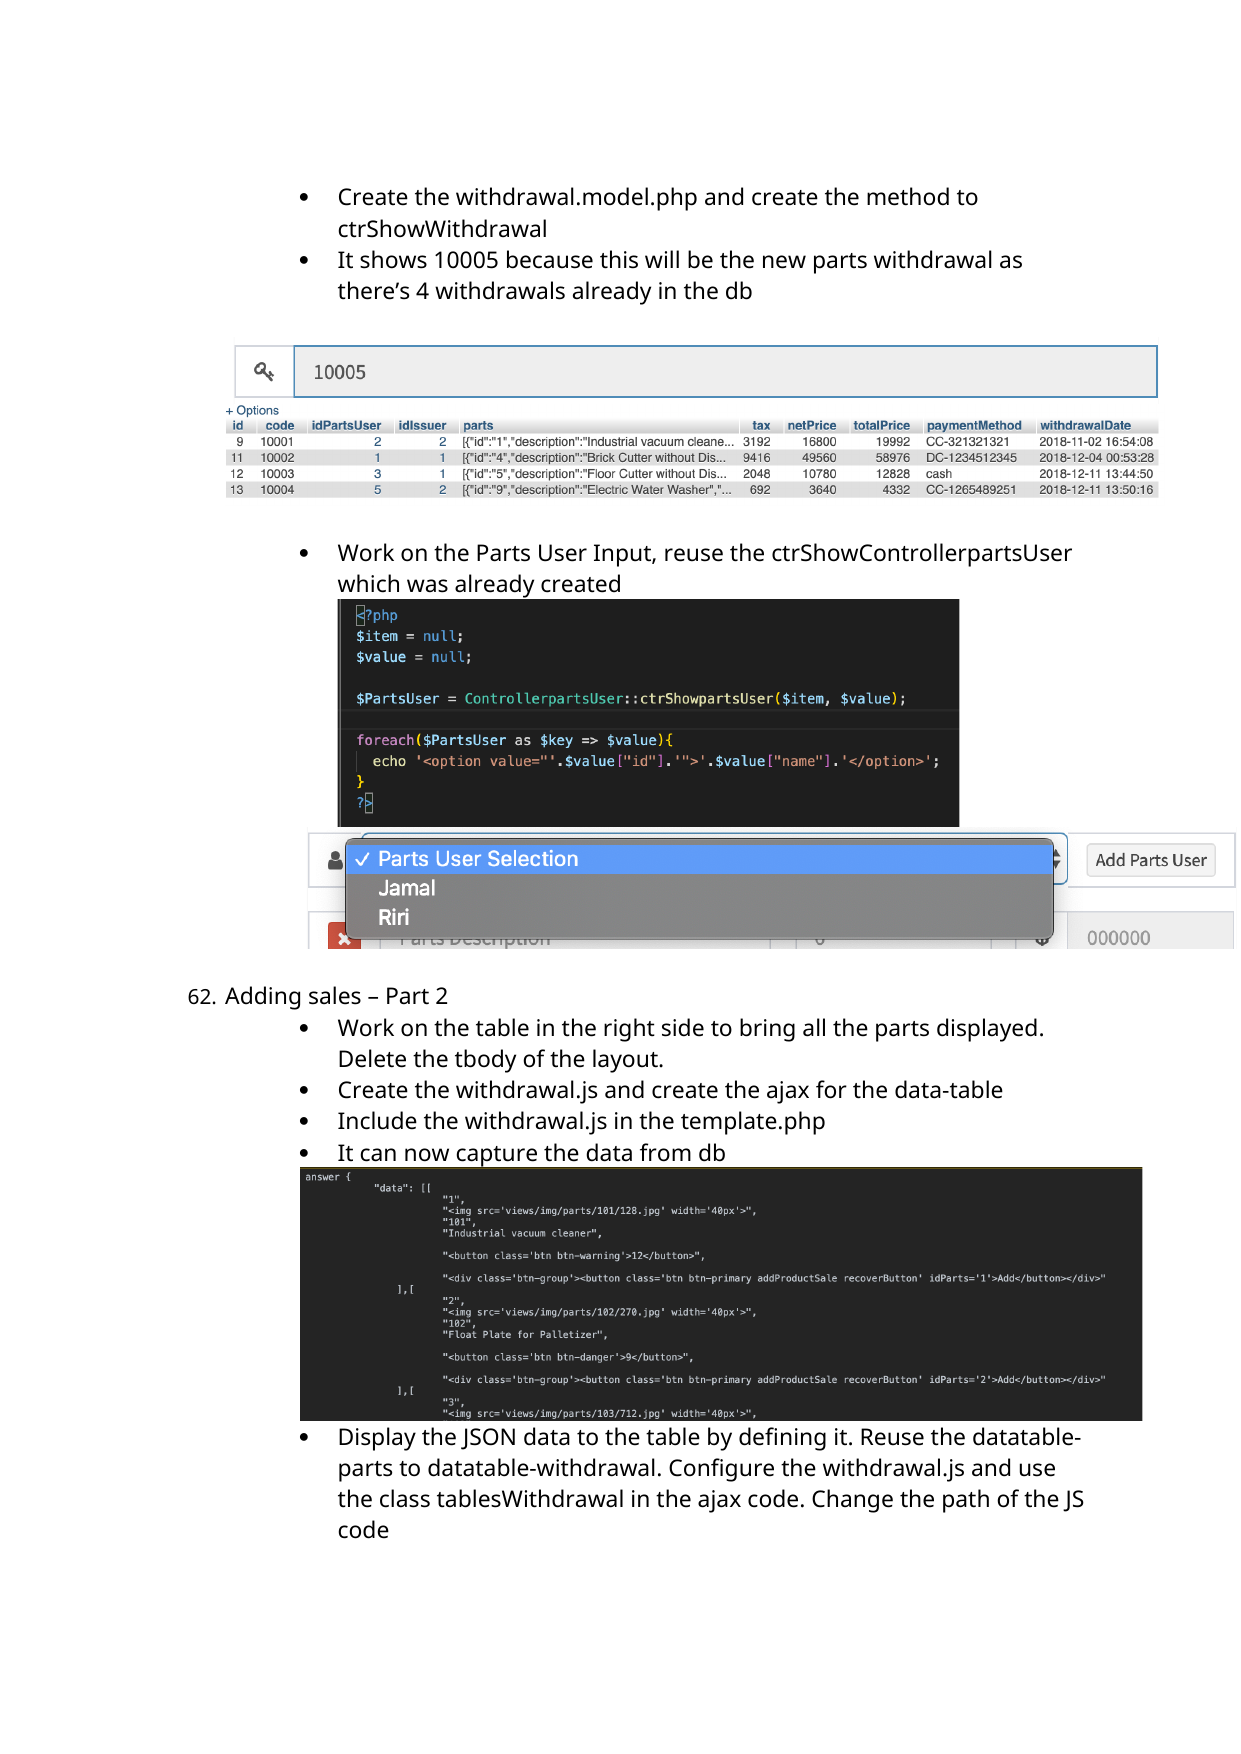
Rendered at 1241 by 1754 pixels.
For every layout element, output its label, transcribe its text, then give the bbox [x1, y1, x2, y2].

list Create the withdrawal.model.php and create the method to ctrShowWithdrawal [300, 181, 1090, 244]
picture [300, 599, 1240, 949]
picture [300, 1167, 1143, 1421]
list Create the withdrawal.js and create the ajax for the data-table [300, 1074, 1090, 1105]
list It shows 10005 because this will be the new parts withdrawal as there’s 4 withdrawals already in the db [300, 244, 1090, 306]
picture [225, 337, 1165, 506]
list Display the JSON data to the table by defining it. Reuse the datatable-parts to datatable-withdrawal. Configure the withdrawal.js and use the class tablesWithdrawal in the ajax code. Change the path of the JS code [300, 1421, 1090, 1546]
list It can now capture the data from db [300, 1136, 1090, 1167]
list Include the withdrawal.js in the template.php [300, 1105, 1090, 1136]
list Work on the table in the right side to bring all the parts displayed. Delete the tbody of the layout. [300, 1011, 1090, 1074]
list Work on the Parts User Input, reuse the ctrShowControllerpartsUser which was already created [300, 537, 1090, 600]
list Adding sales – Part 2 [187, 980, 1090, 1011]
